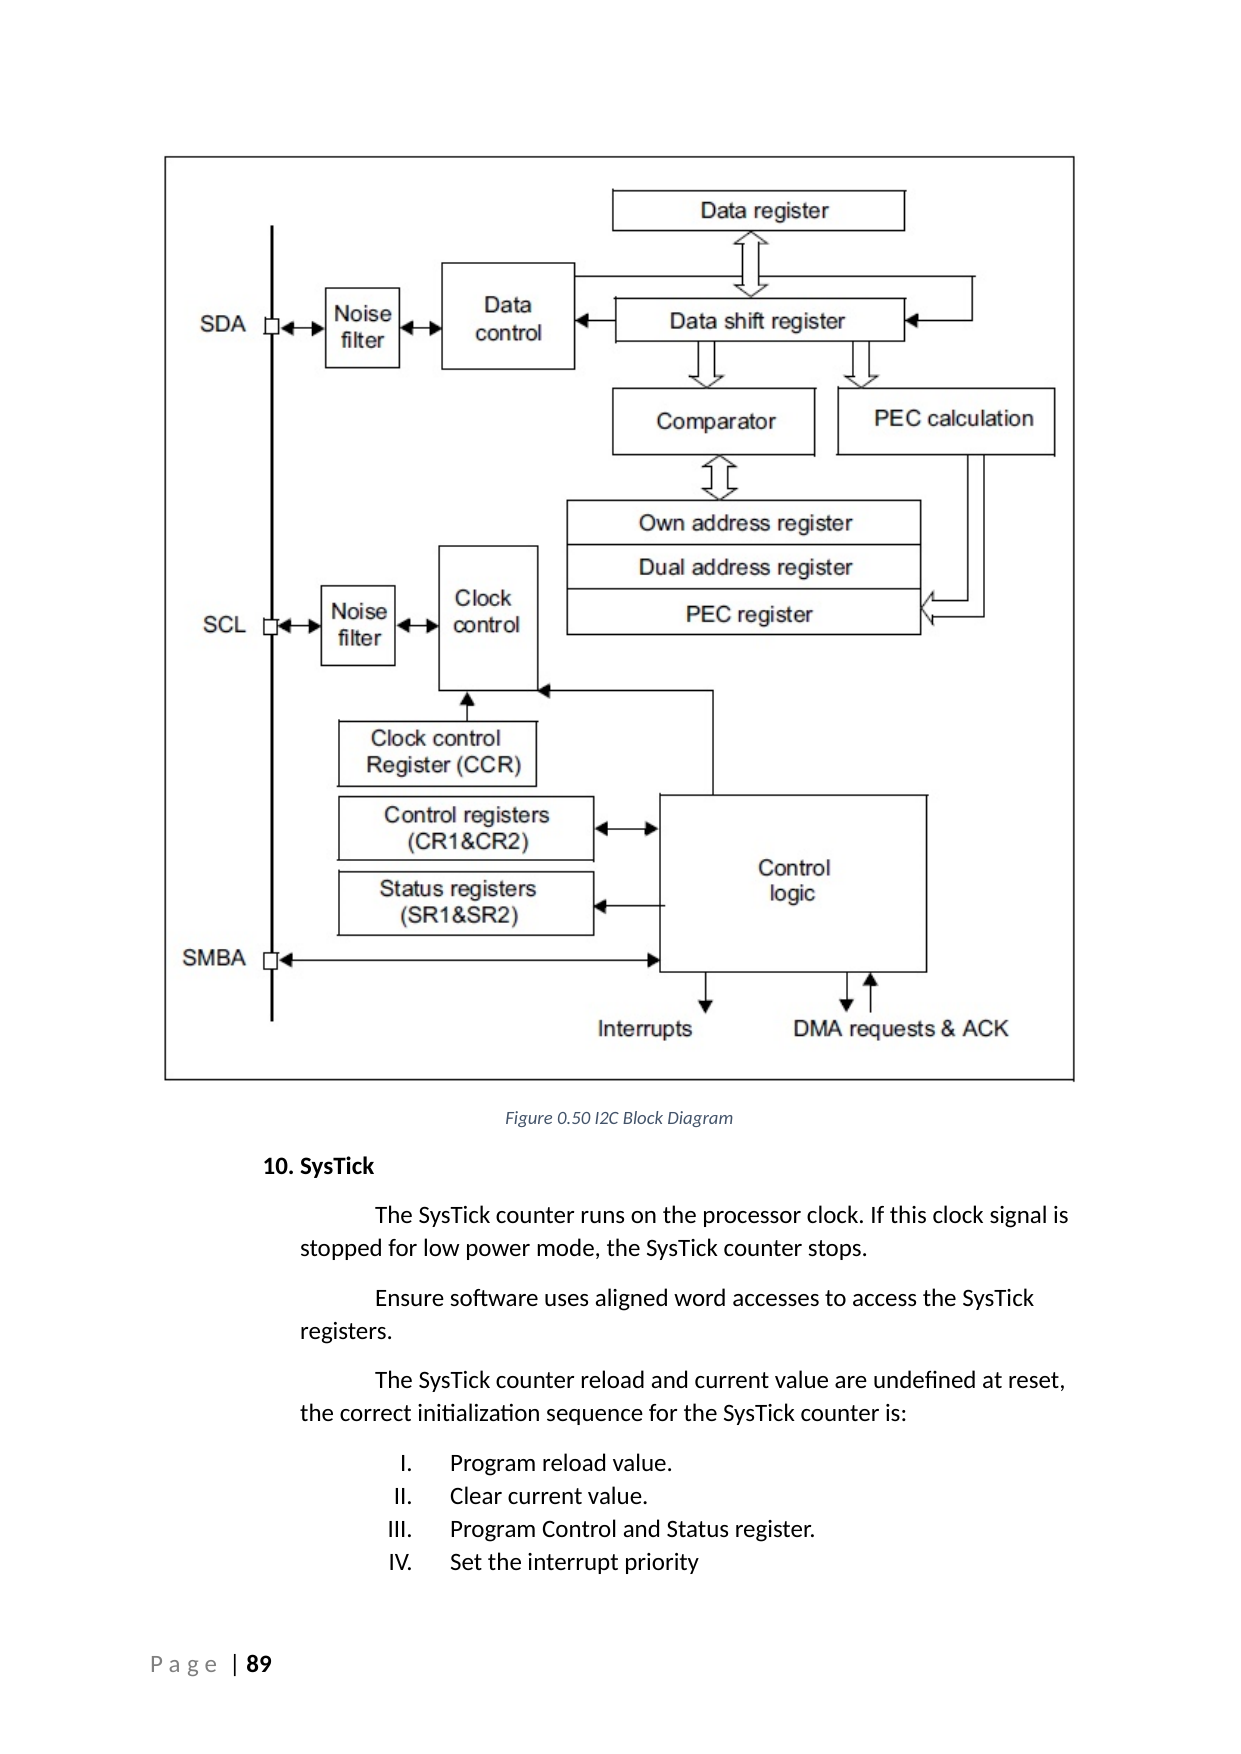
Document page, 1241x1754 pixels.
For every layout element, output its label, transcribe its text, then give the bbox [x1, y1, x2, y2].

list Program reload value. [412, 1447, 1090, 1478]
text Ensure software uses aligned word accesses to access the SysTick registers. [300, 1282, 1090, 1346]
list SysTick [262, 1150, 1090, 1181]
list Set the interrupt priority [412, 1546, 1090, 1576]
picture [150, 150, 1091, 1088]
text The SysTick counter reload and current value are undefined at reset, the correct initialization sequence for the SysTick counter is: [300, 1365, 1090, 1428]
list Program Control and Status register. [412, 1513, 1090, 1543]
list Clear current value. [412, 1480, 1090, 1511]
text The SysTick counter runs on the processor clock. If this clock signal is stopped for low power mode, the SysTick counter stops. [300, 1200, 1090, 1263]
